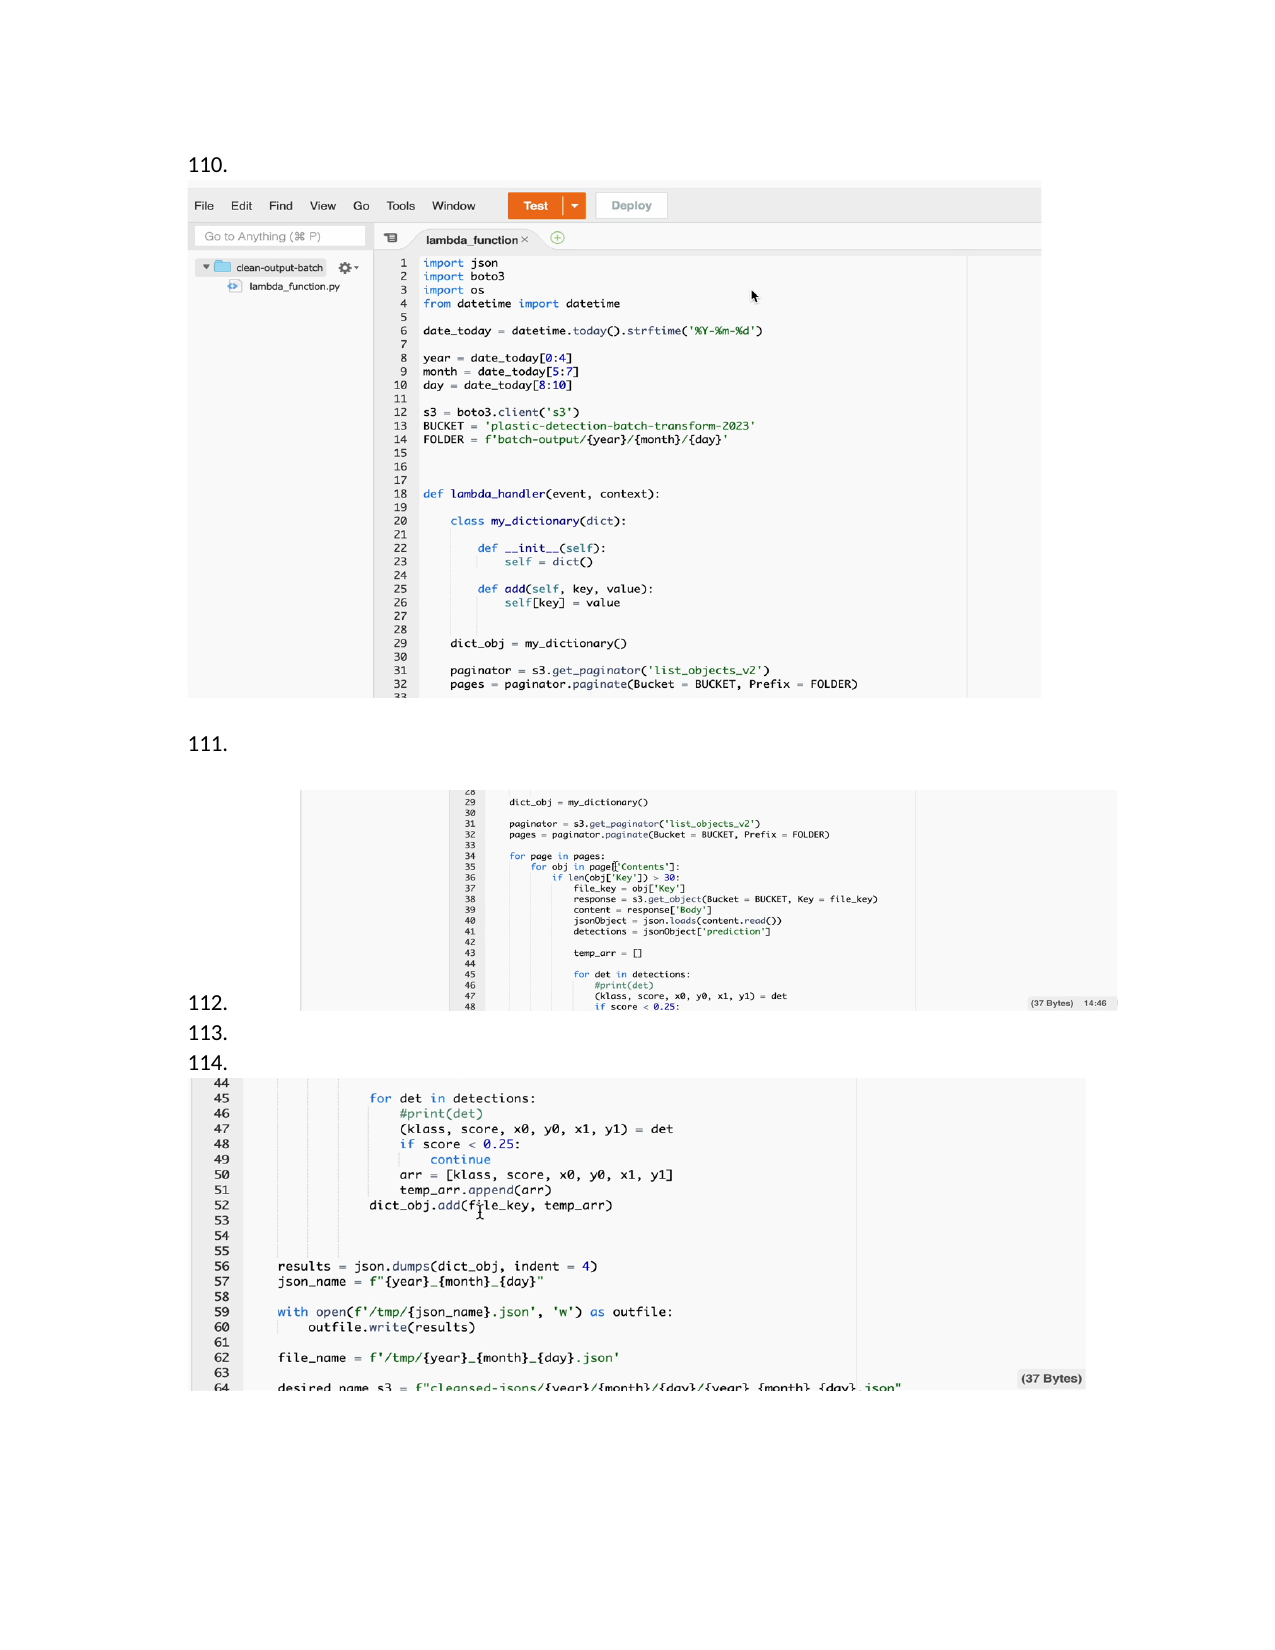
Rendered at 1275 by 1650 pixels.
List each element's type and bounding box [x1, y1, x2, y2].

picture [187, 180, 1042, 698]
picture [187, 1078, 1086, 1391]
picture [300, 790, 1118, 1011]
